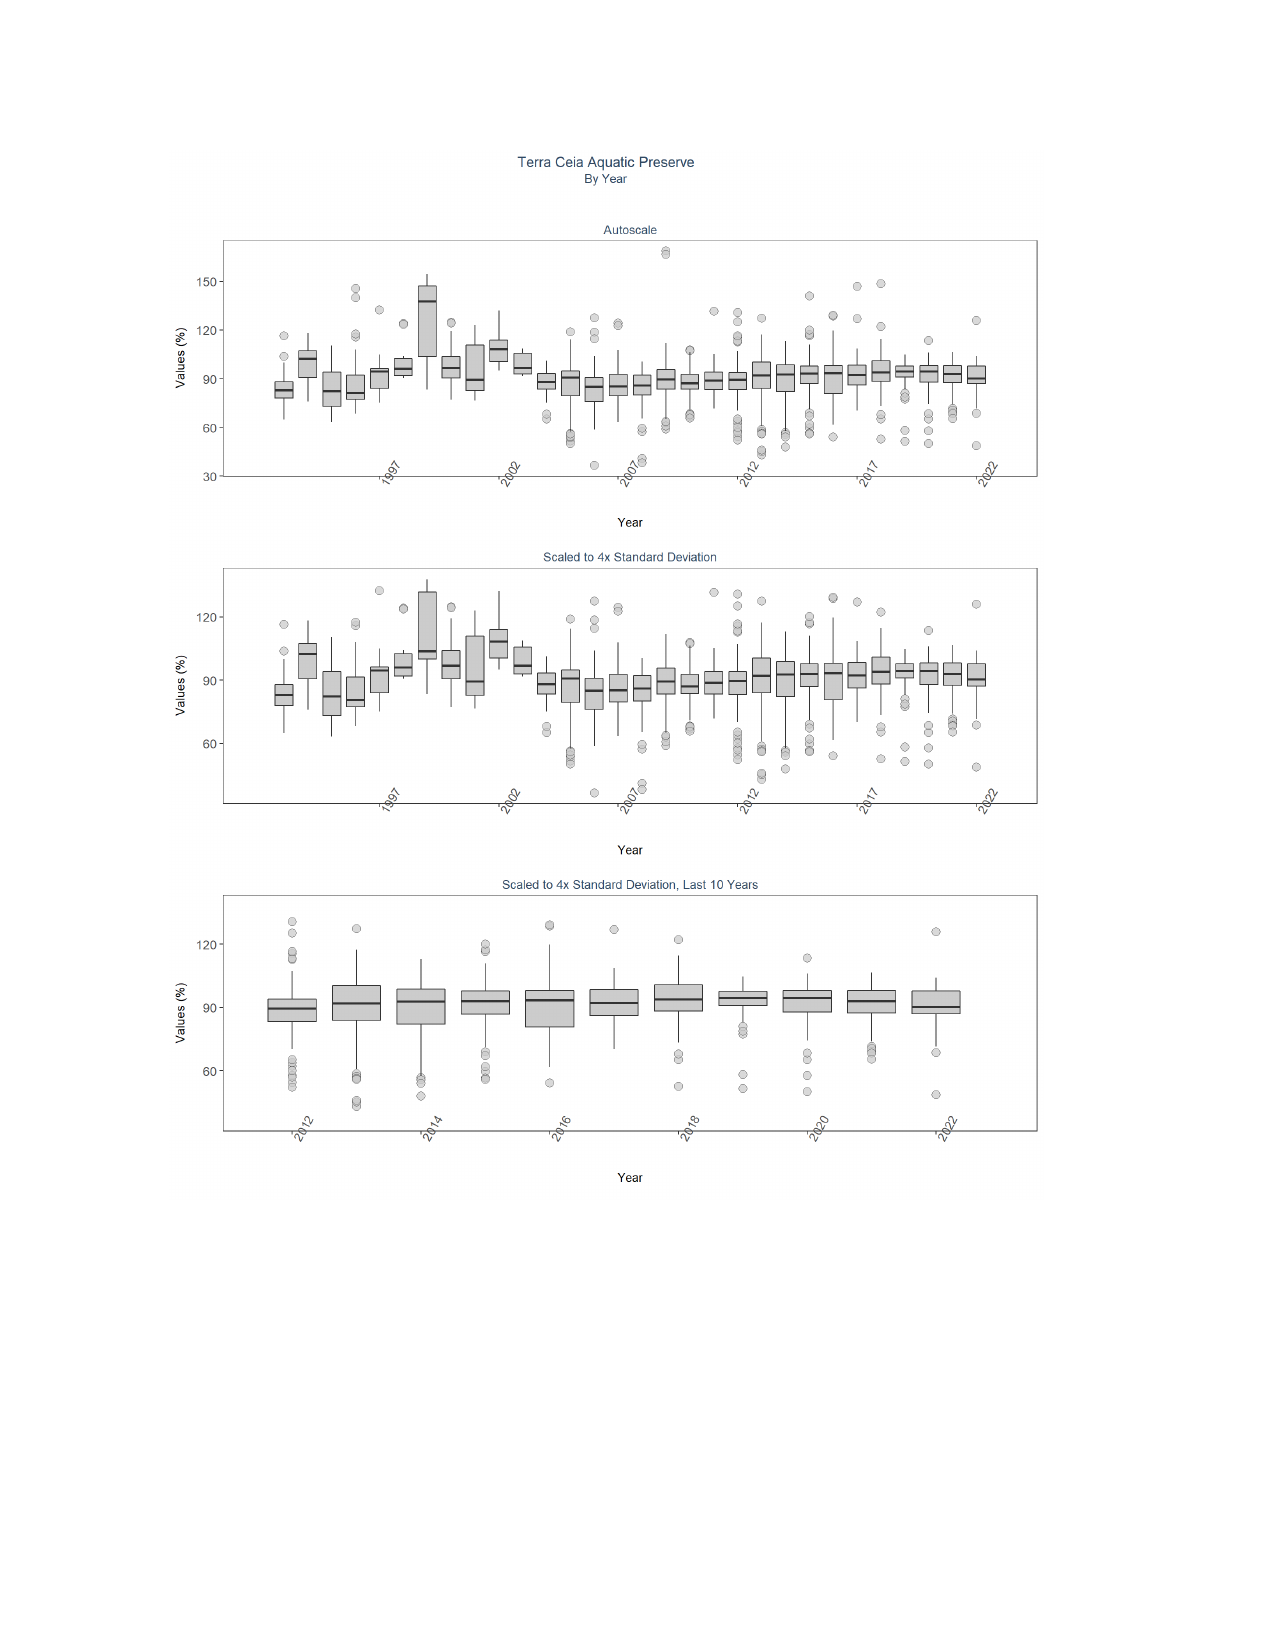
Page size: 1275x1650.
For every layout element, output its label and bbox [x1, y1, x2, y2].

picture [168, 150, 1044, 1200]
